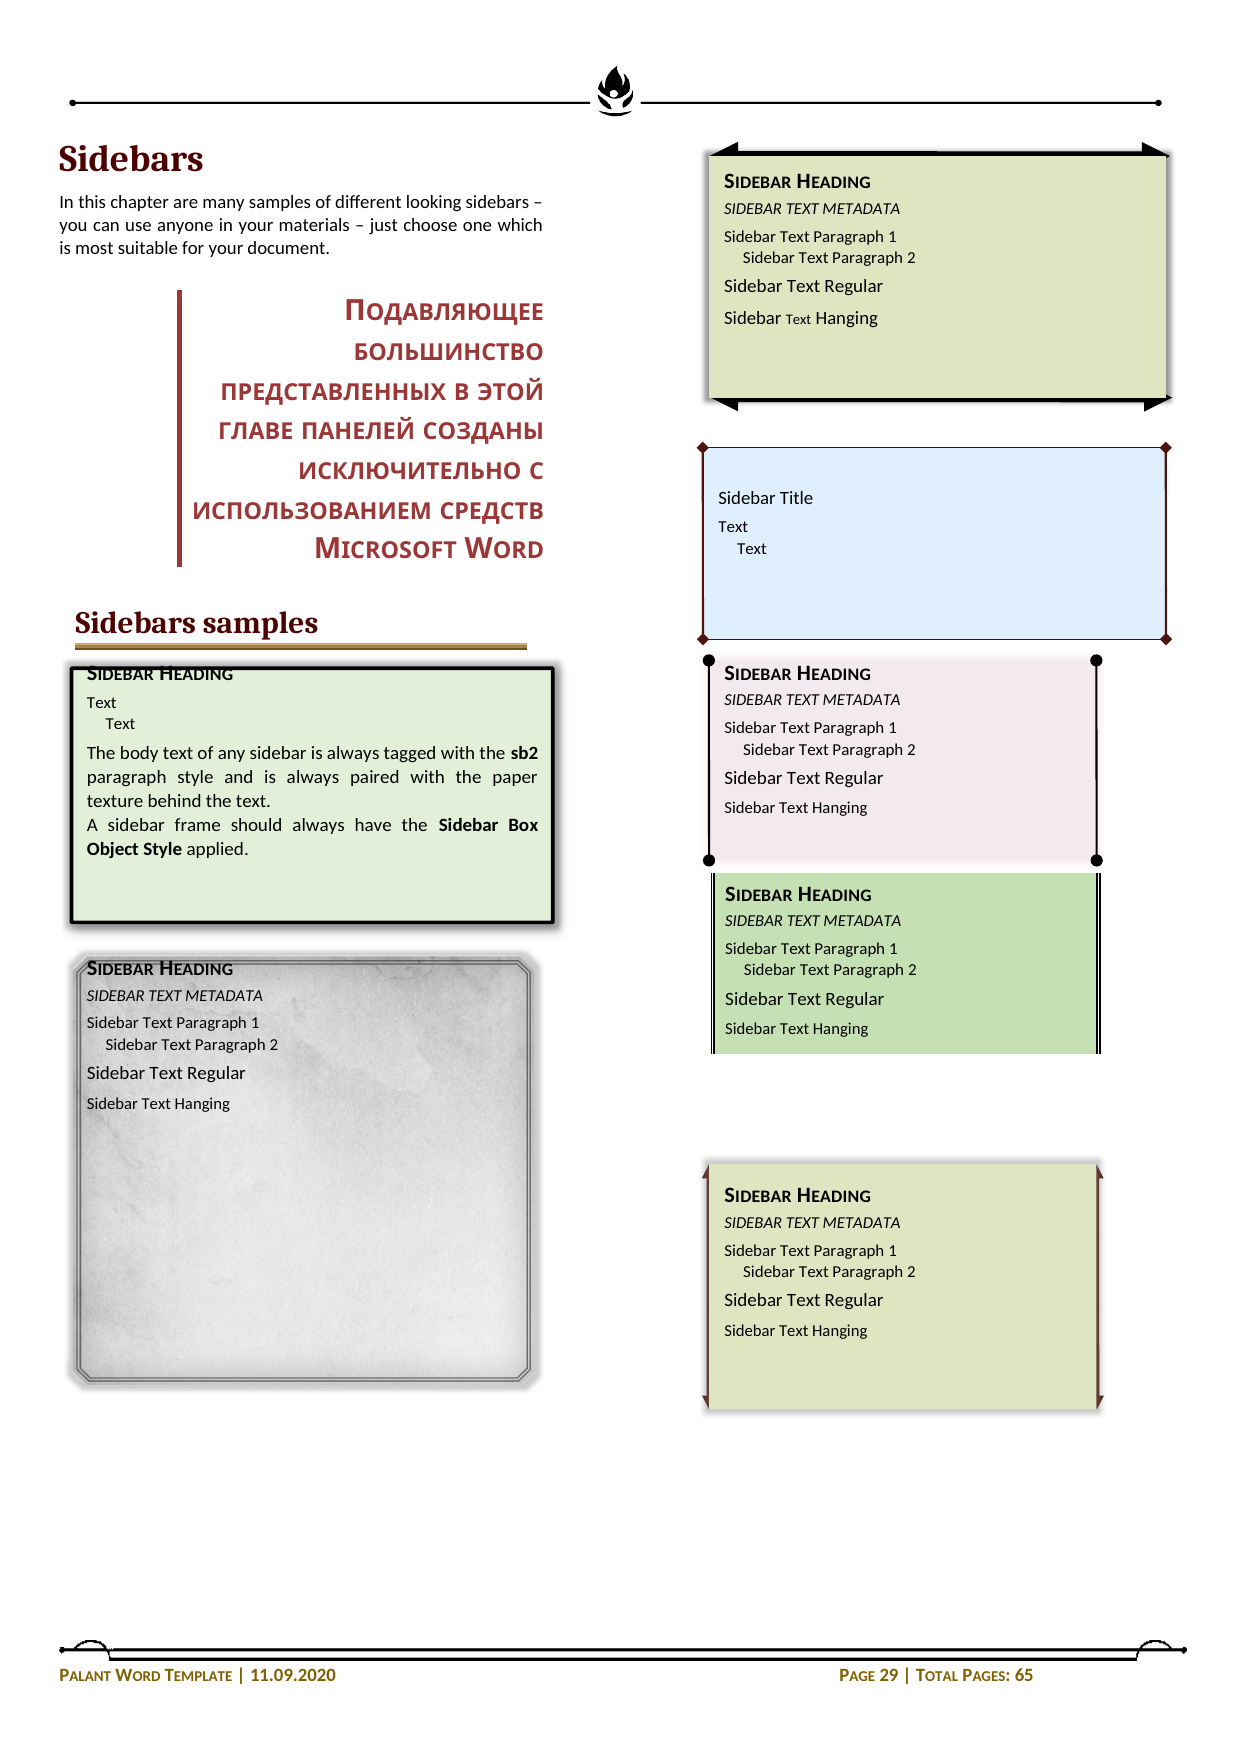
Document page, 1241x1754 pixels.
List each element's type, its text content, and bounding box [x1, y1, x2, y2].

subtitle Sidebars [59, 137, 544, 180]
text Подавляющее большинство представленных в этой главе панелей созданы исключительно с использованием средств Microsoft Word [177, 289, 544, 567]
text In this chapter are many samples of different looking sidebars – you can use anyone in your materials – just choose one which is most suitable for your document. [59, 190, 544, 259]
text Sidebars samples [75, 605, 527, 643]
